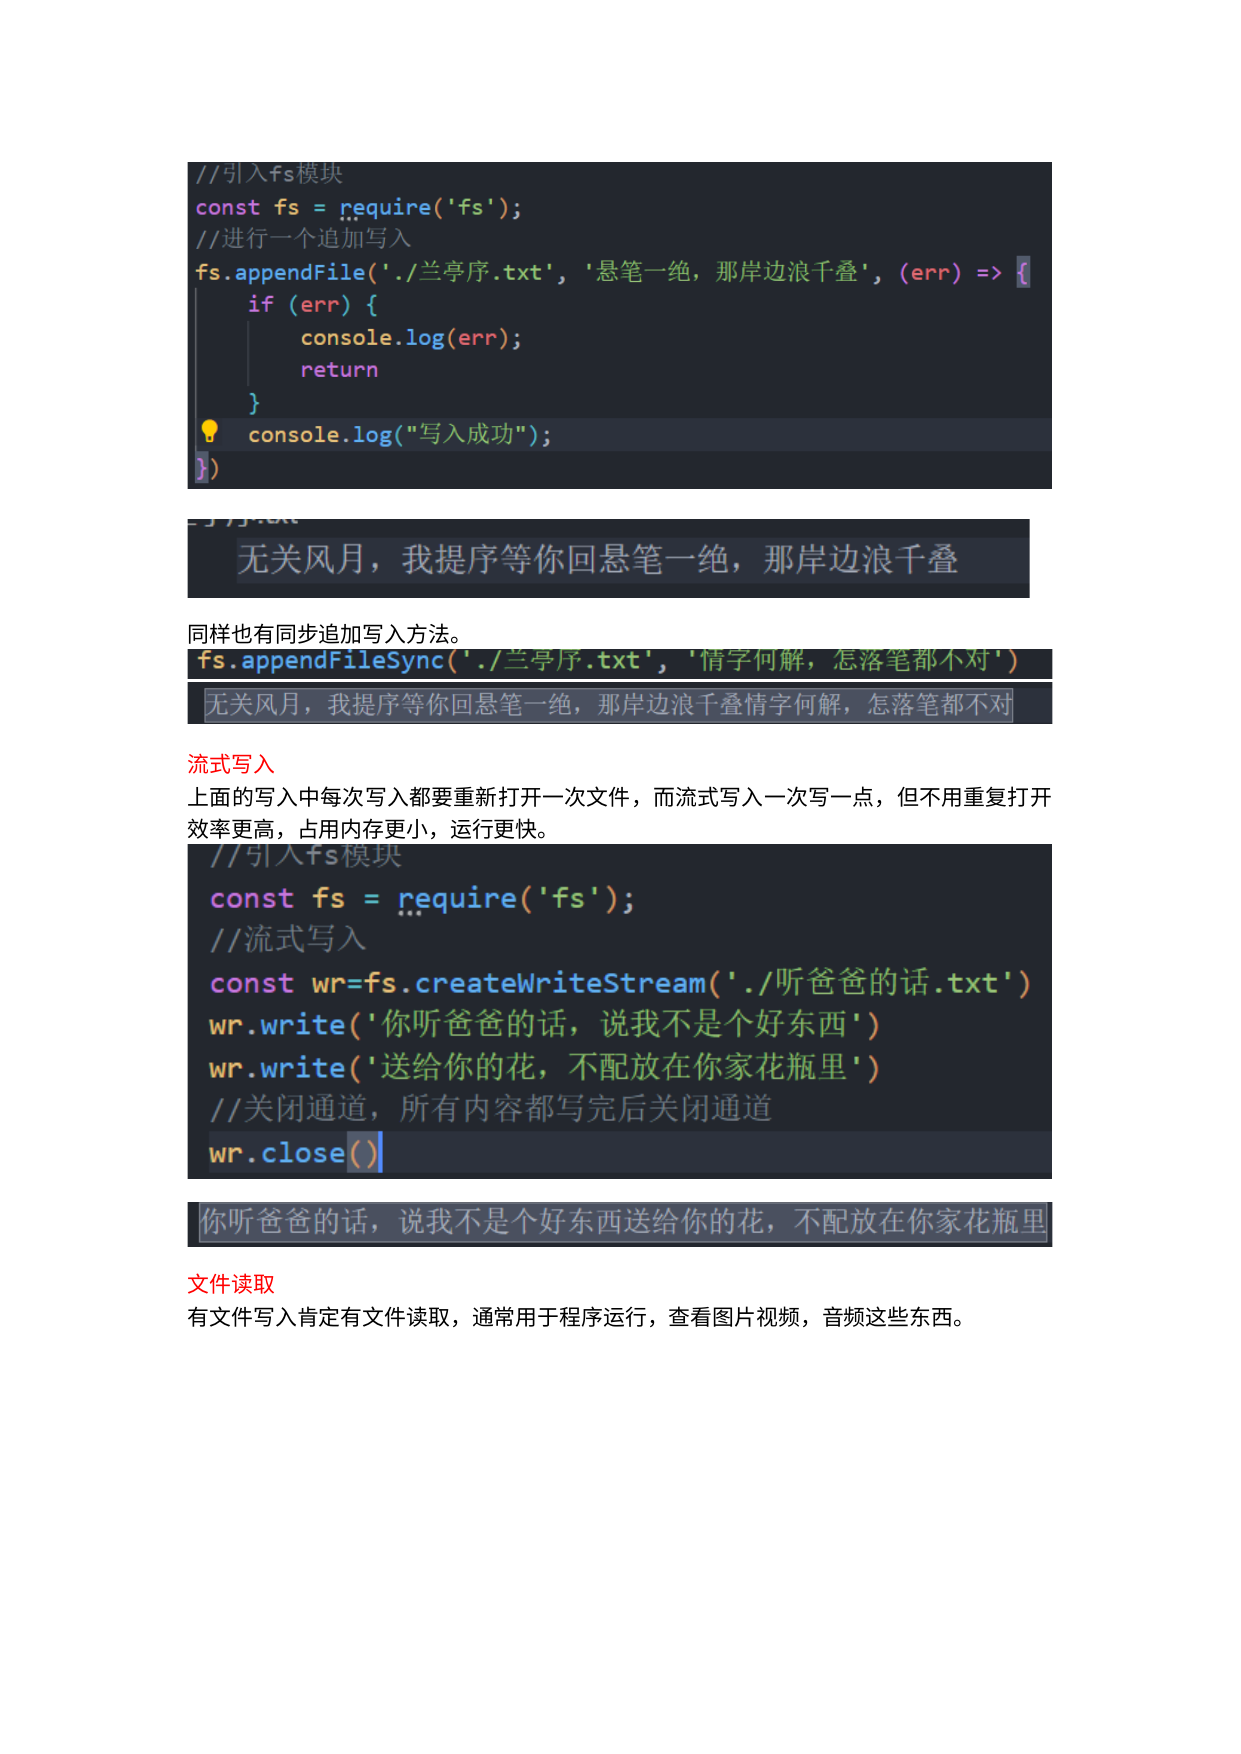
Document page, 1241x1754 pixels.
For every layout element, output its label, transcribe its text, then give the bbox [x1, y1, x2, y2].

list 有文件写入肯定有文件读取，通常用于程序运行，查看图片视频，音频这些东西。 [187, 1299, 1053, 1332]
picture [187, 1202, 1053, 1247]
picture [187, 649, 1053, 679]
picture [187, 162, 1052, 489]
list 上面的写入中每次写入都要重新打开一次文件，而流式写入一次写一点，但不用重复打开，效率更高，占用内存更小，运行更快。 [187, 779, 1053, 844]
picture [187, 519, 1030, 598]
list 文件读取 [187, 1267, 1053, 1299]
list 流式写入 [187, 747, 1053, 779]
list 同样也有同步追加写入方法。 [187, 617, 1053, 649]
picture [187, 844, 1052, 1179]
picture [187, 682, 1053, 724]
